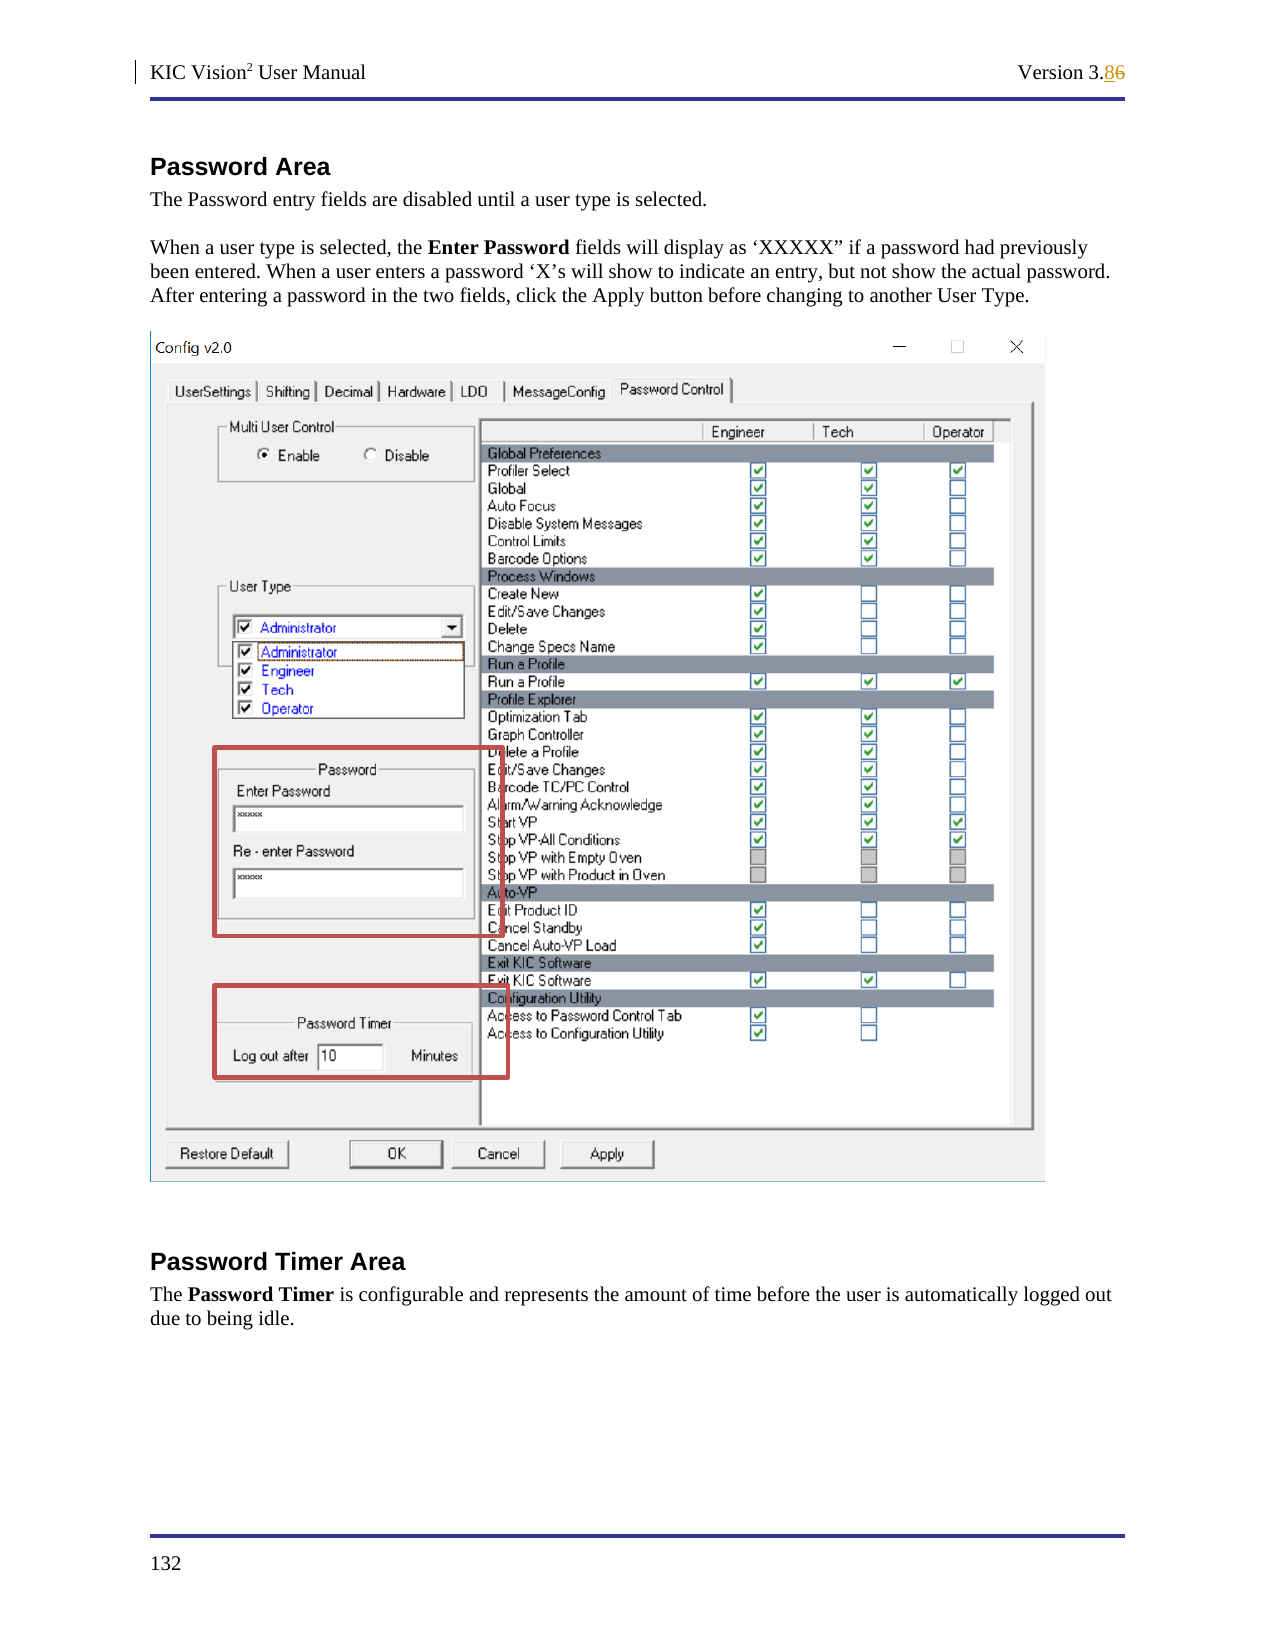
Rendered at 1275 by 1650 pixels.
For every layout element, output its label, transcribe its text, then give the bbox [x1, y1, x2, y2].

subtitle Password Timer Area [150, 1247, 1125, 1275]
subtitle Password Area [150, 152, 1125, 180]
picture [150, 331, 1046, 1182]
text The Password Timer is configurable and represents the amount of time before the user is automatically logged out due to being idle. [150, 1282, 1125, 1330]
text When a user type is selected, the Enter Password fields will display as ‘XXXXX” if a password had previously been entered. When a user enters a password ‘X’s will show to indicate an entry, but not show the actual password. [150, 235, 1125, 283]
text After entering a password in the two fields, click the Apply button before changing to another User Type. [150, 283, 1125, 307]
text The Password entry fields are disabled until a user type is selected. [150, 187, 1125, 211]
